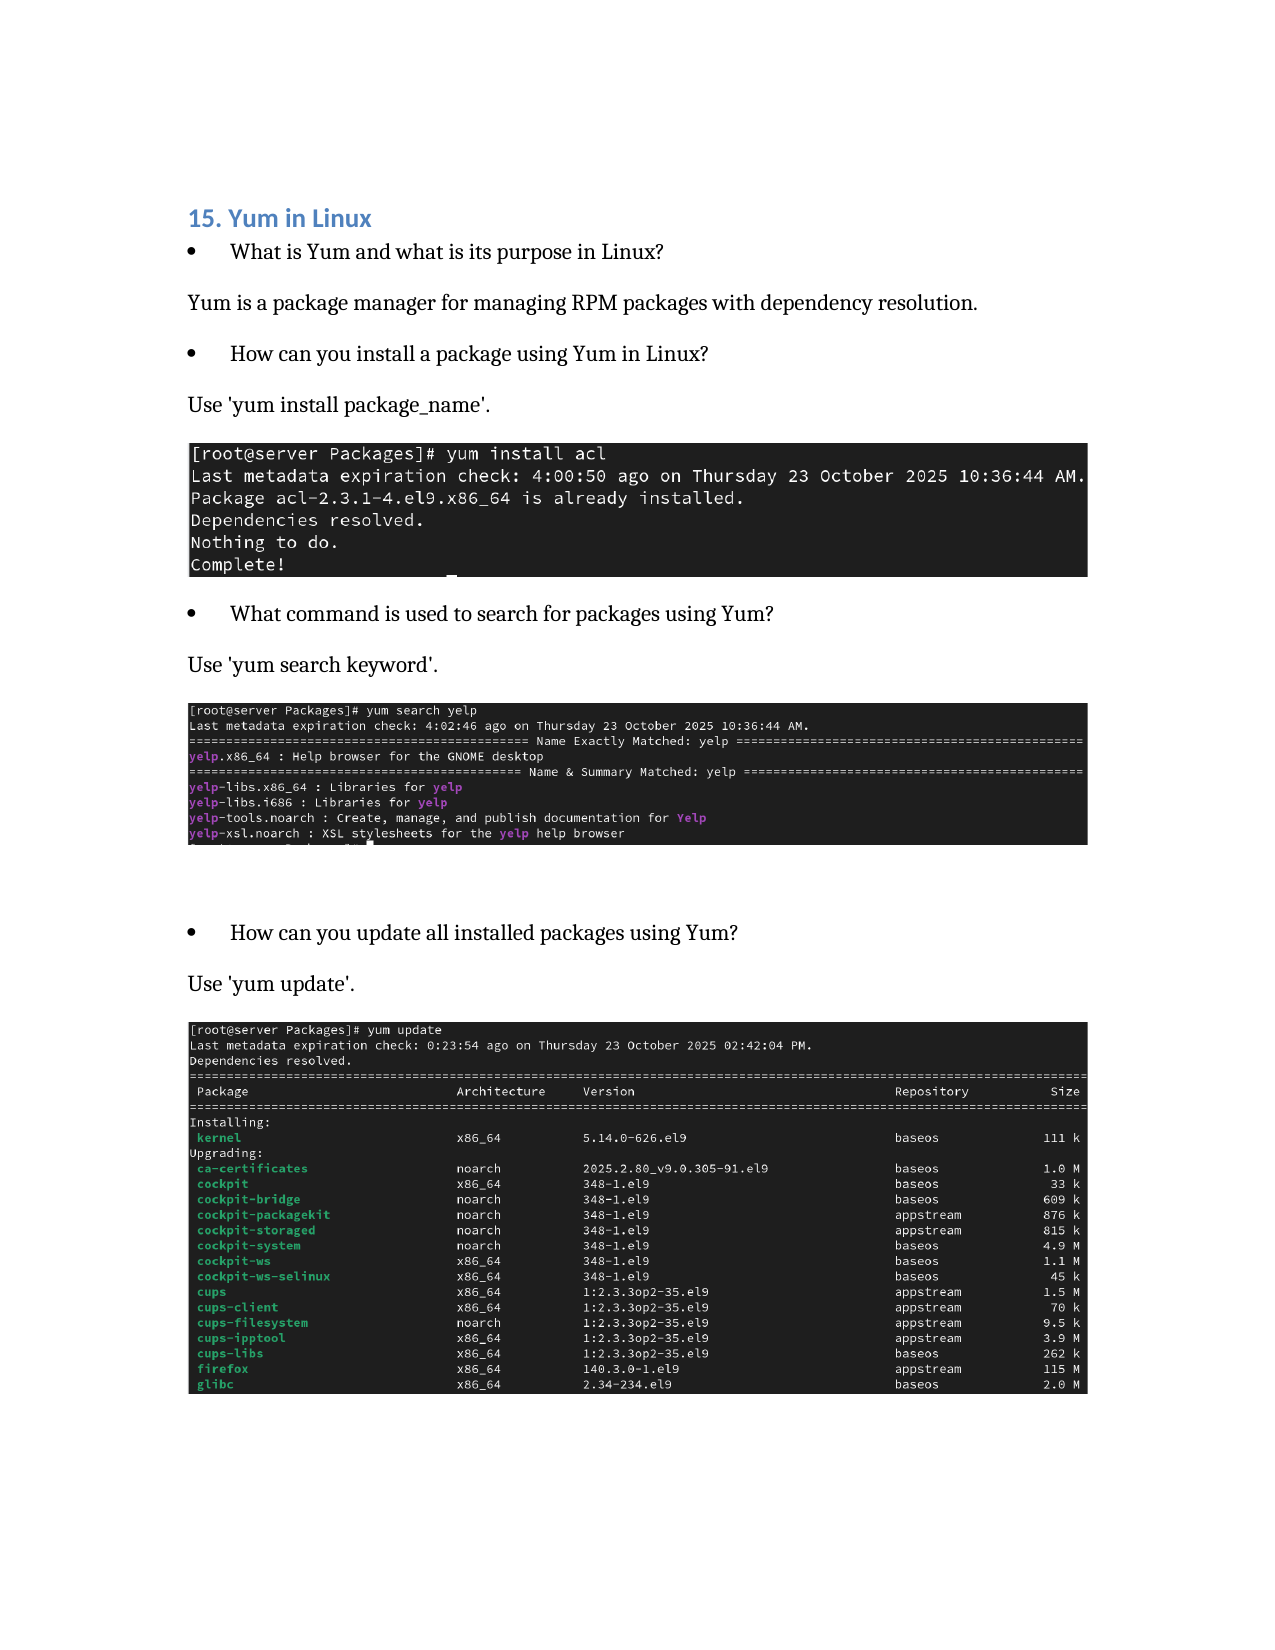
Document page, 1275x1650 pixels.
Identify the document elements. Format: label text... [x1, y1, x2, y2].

list What command is used to search for packages using Yum? [187, 601, 1087, 627]
subtitle 15. Yum in Linux [187, 201, 1087, 234]
text Use 'yum search keyword'. [187, 652, 1087, 678]
list How can you install a package using Yum in Linux? [187, 341, 1087, 367]
list What is Yum and what is its purpose in Linux? [187, 239, 1087, 265]
text Use 'yum update'. [187, 971, 1087, 998]
text Use 'yum install package_name'. [187, 392, 1087, 418]
list How can you update all installed packages using Yum? [187, 920, 1087, 947]
text Yum is a package manager for managing RPM packages with dependency resolution. [187, 290, 1087, 316]
